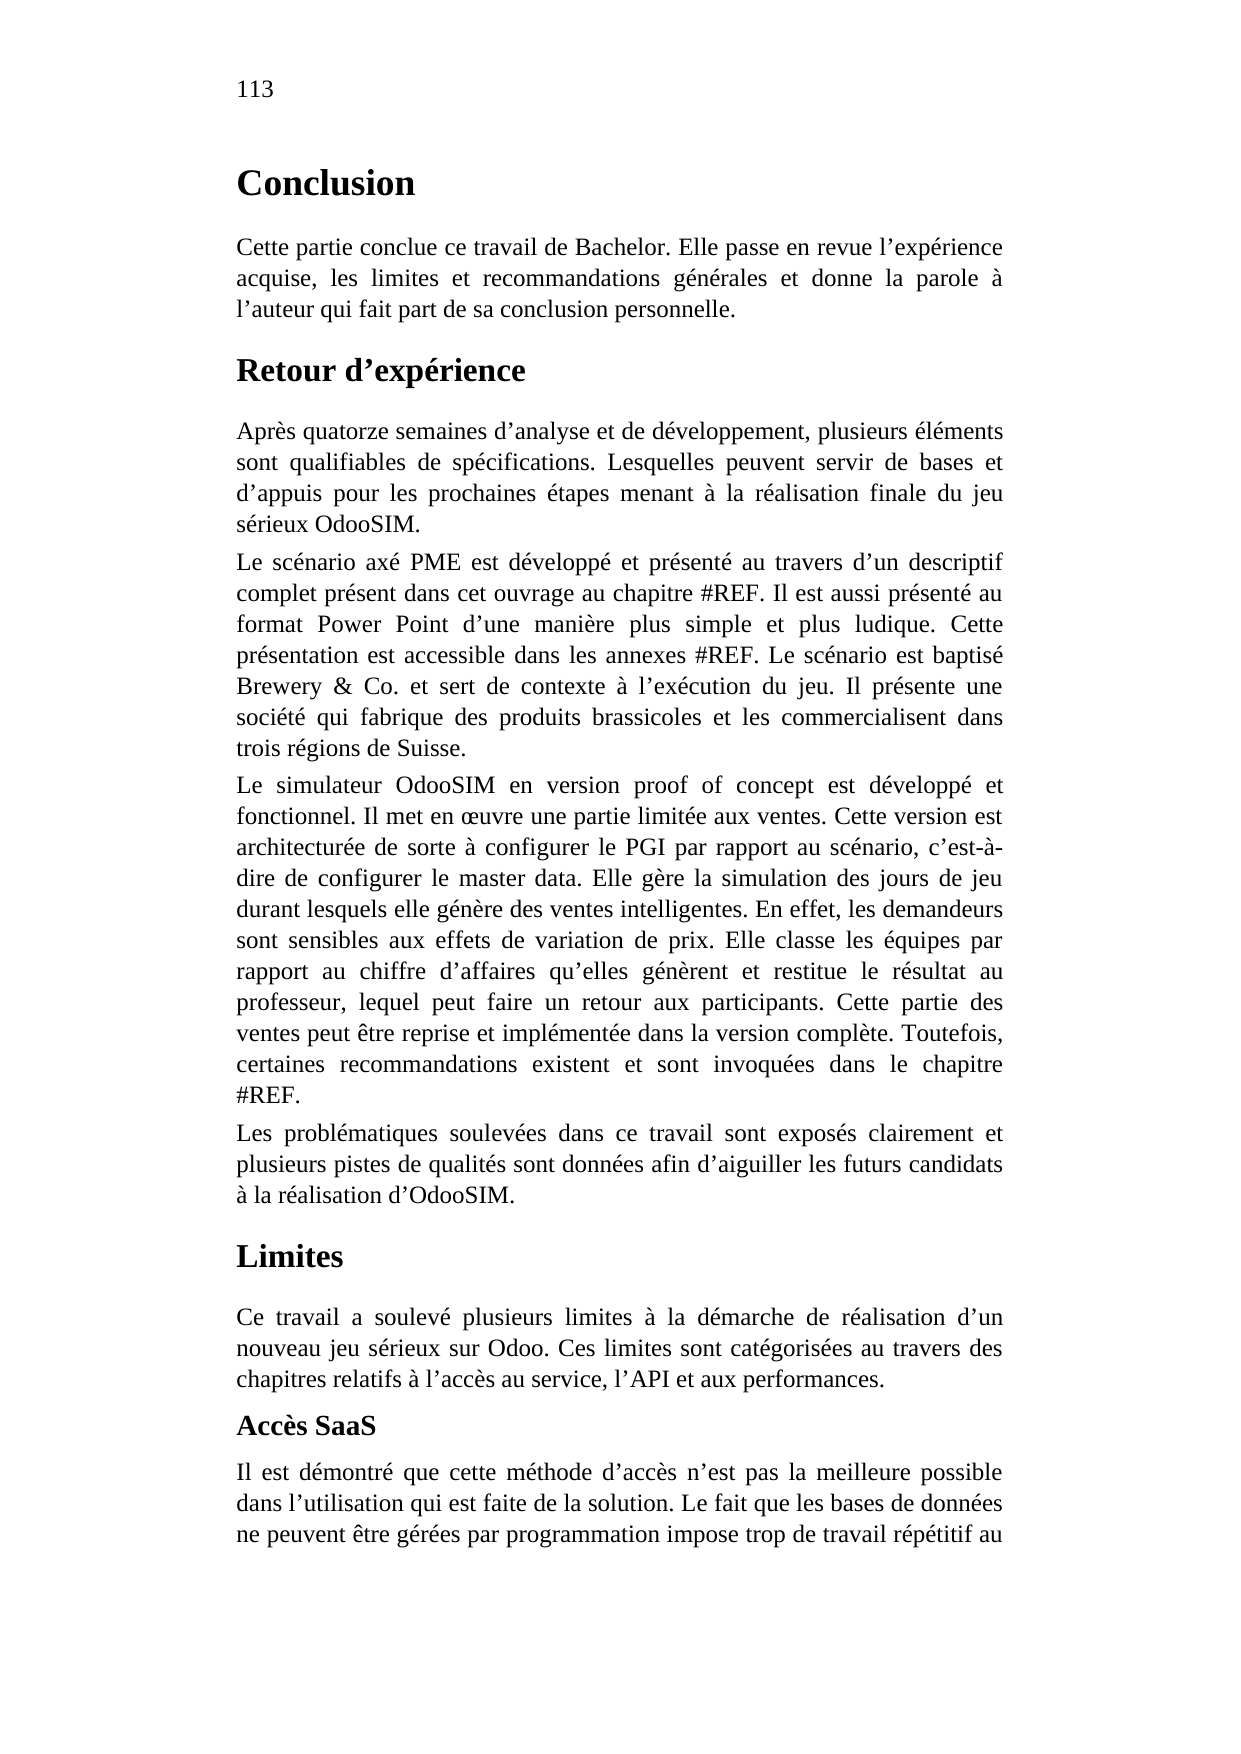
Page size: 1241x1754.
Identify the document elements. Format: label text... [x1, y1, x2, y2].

text Cette partie conclue ce travail de Bachelor. Elle passe en revue l’expérience acquise, les limites et recommandations générales et donne la parole à l’auteur qui fait part de sa conclusion personnelle. [236, 232, 1004, 323]
text Accès SaaS [236, 1408, 1004, 1442]
text Les problématiques soulevées dans ce travail sont exposés clairement et plusieurs pistes de qualités sont données afin d’aiguiller les futurs candidats à la réalisation d’OdooSIM. [236, 1118, 1004, 1209]
text Conclusion [236, 160, 1004, 203]
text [236, 1457, 1004, 1547]
text Ce travail a soulevé plusieurs limites à la démarche de réalisation d’un nouveau jeu sérieux sur Odoo. Ces limites sont catégorisées au travers des chapitres relatifs à l’accès au service, l’API et aux performances. [236, 1302, 1004, 1393]
text Limites [236, 1236, 1004, 1274]
text Retour d’expérience [236, 350, 1004, 388]
text Après quatorze semaines d’analyse et de développement, plusieurs éléments sont qualifiables de spécifications. Lesquelles peuvent servir de bases et d’appuis pour les prochaines étapes menant à la réalisation finale du jeu sérieux OdooSIM. [236, 416, 1004, 538]
text Le simulateur OdooSIM en version proof of concept est développé et fonctionnel. Il met en œuvre une partie limitée aux ventes. Cette version est architecturée de sorte à configurer le PGI par rapport au scénario, c’est-à-dire de configurer le master data. Elle gère la simulation des jours de jeu durant lesquels elle génère des ventes intelligentes. En effet, les demandeurs sont sensibles aux effets de variation de prix. Elle classe les équipes par rapport au chiffre d’affaires qu’elles génèrent et restitue le résultat au professeur, lequel peut faire un retour aux participants. Cette partie des ventes peut être reprise et implémentée dans la version complète. Toutefois, certaines recommandations existent et sont invoquées dans le chapitre #REF. [236, 770, 1004, 1109]
text Le scénario axé PME est développé et présenté au travers d’un descriptif complet présent dans cet ouvrage au chapitre #REF. Il est aussi présenté au format Power Point d’une manière plus simple et plus ludique. Cette présentation est accessible dans les annexes #REF. Le scénario est baptisé Brewery & Co. et sert de contexte à l’exécution du jeu. Il présente une société qui fabrique des produits brassicoles et les commercialisent dans trois régions de Suisse. [236, 547, 1004, 762]
